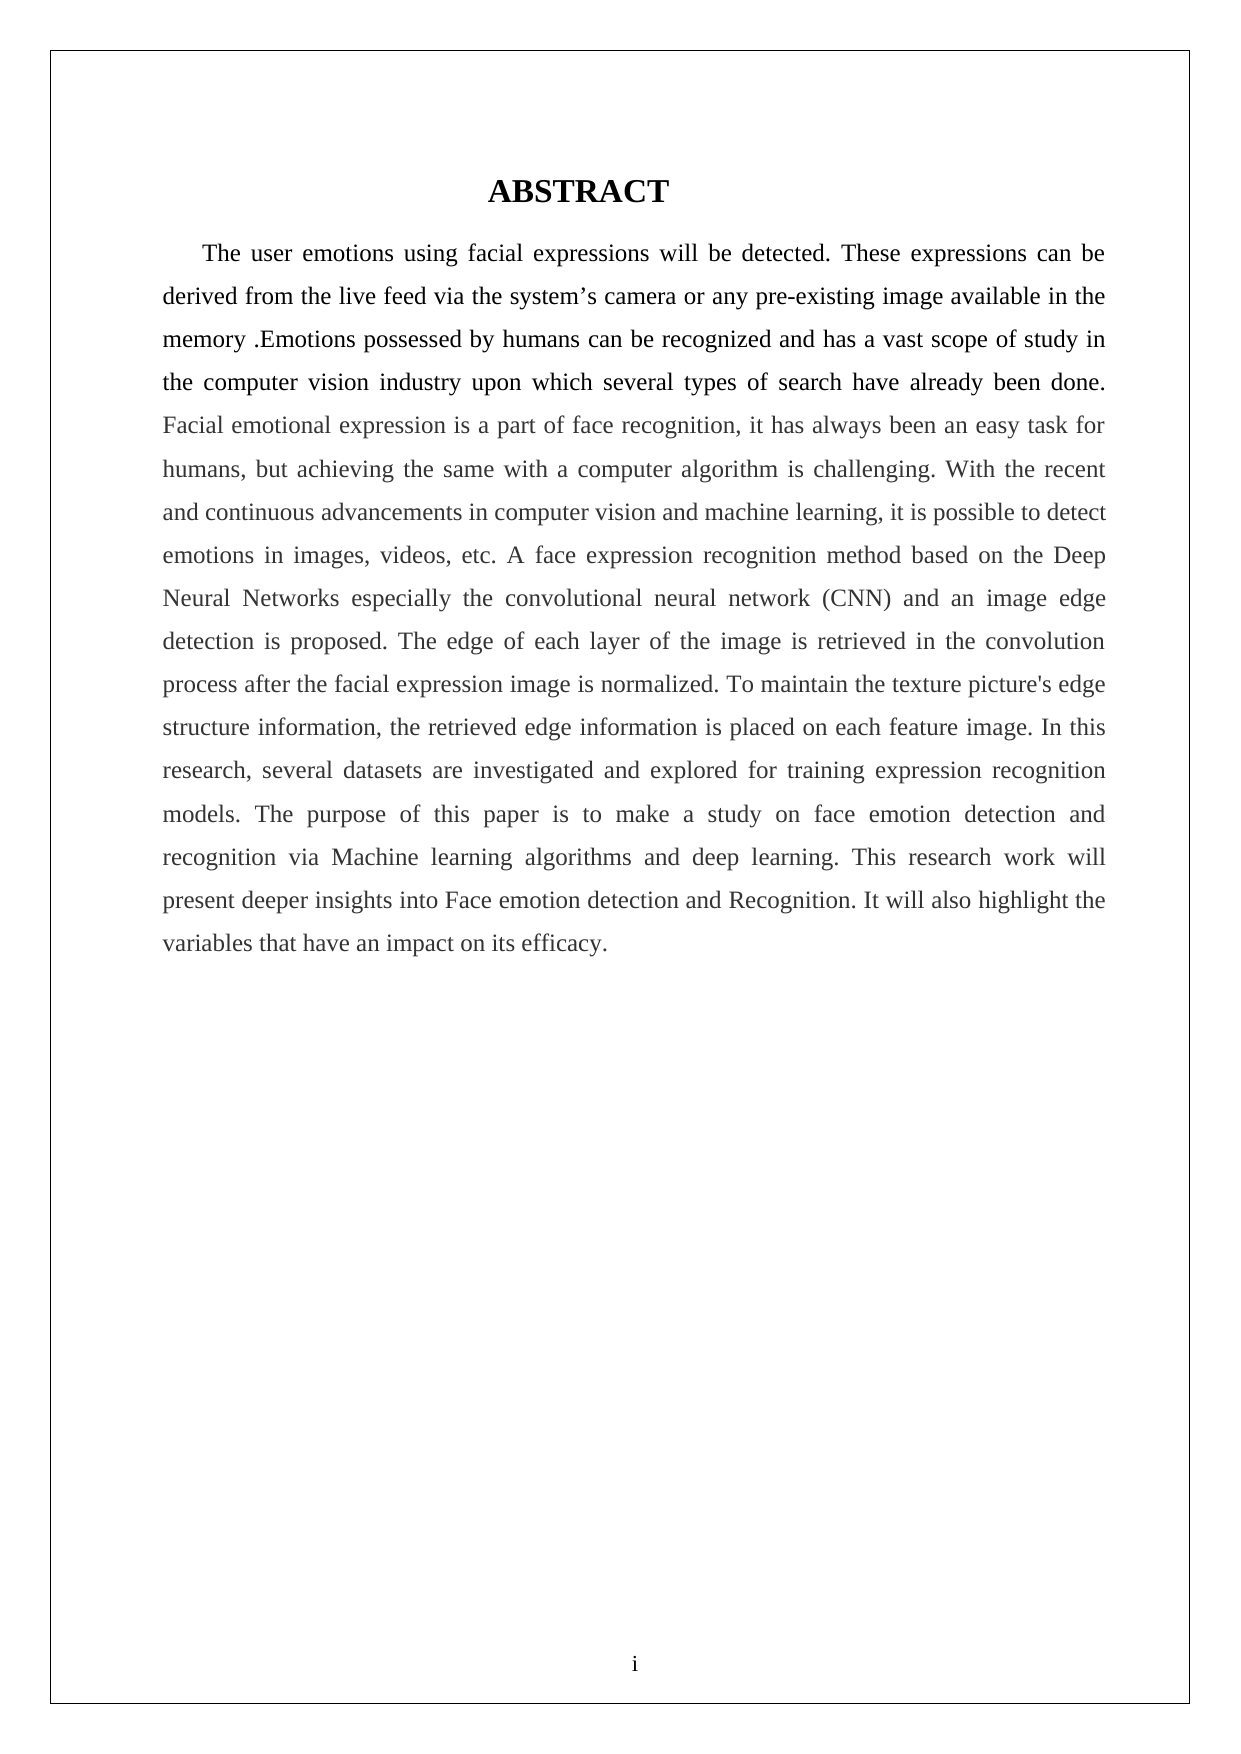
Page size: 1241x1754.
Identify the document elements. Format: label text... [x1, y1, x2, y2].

text The user emotions using facial expressions will be detected. These expressions can be derived from the live feed via the system’s camera or any pre-existing image available in the memory .Emotions possessed by humans can be recognized and has a vast scope of study in the computer vision industry upon which several types of search have already been done. Facial emotional expression is a part of face recognition, it has always been an easy task for humans, but achieving the same with a computer algorithm is challenging. With the recent and continuous advancements in computer vision and machine learning, it is possible to detect emotions in images, videos, etc. A face expression recognition method based on the Deep Neural Networks especially the convolutional neural network (CNN) and an image edge detection is proposed. The edge of each layer of the image is retrieved in the convolution process after the facial expression image is normalized. To maintain the texture picture's edge structure information, the retrieved edge information is placed on each feature image. In this research, several datasets are investigated and explored for training expression recognition models. The purpose of this paper is to make a study on face emotion detection and recognition via Machine learning algorithms and deep learning. This research work will present deeper insights into Face emotion detection and Recognition. It will also highlight the variables that have an impact on its efficacy. [162, 238, 1107, 476]
text The user emotions using facial expressions will be detected. These expressions can be derived from the live feed via the system’s camera or any pre-existing image available in the memory .Emotions possessed by humans can be recognized and has a vast scope of study in the computer vision industry upon which several types of search have already been done. Facial emotional expression is a part of face recognition, it has always been an easy task for humans, but achieving the same with a computer algorithm is challenging. With the recent and continuous advancements in computer vision and machine learning, it is possible to detect emotions in images, videos, etc. A face expression recognition method based on the Deep Neural Networks especially the convolutional neural network (CNN) and an image edge detection is proposed. The edge of each layer of the image is retrieved in the convolution process after the facial expression image is normalized. To maintain the texture picture's edge structure information, the retrieved edge information is placed on each feature image. In this research, several datasets are investigated and explored for training expression recognition models. The purpose of this paper is to make a study on face emotion detection and recognition via Machine learning algorithms and deep learning. This research work will present deeper insights into Face emotion detection and Recognition. It will also highlight the variables that have an impact on its efficacy. [162, 477, 1107, 777]
text ABSTRACT [450, 171, 1107, 209]
